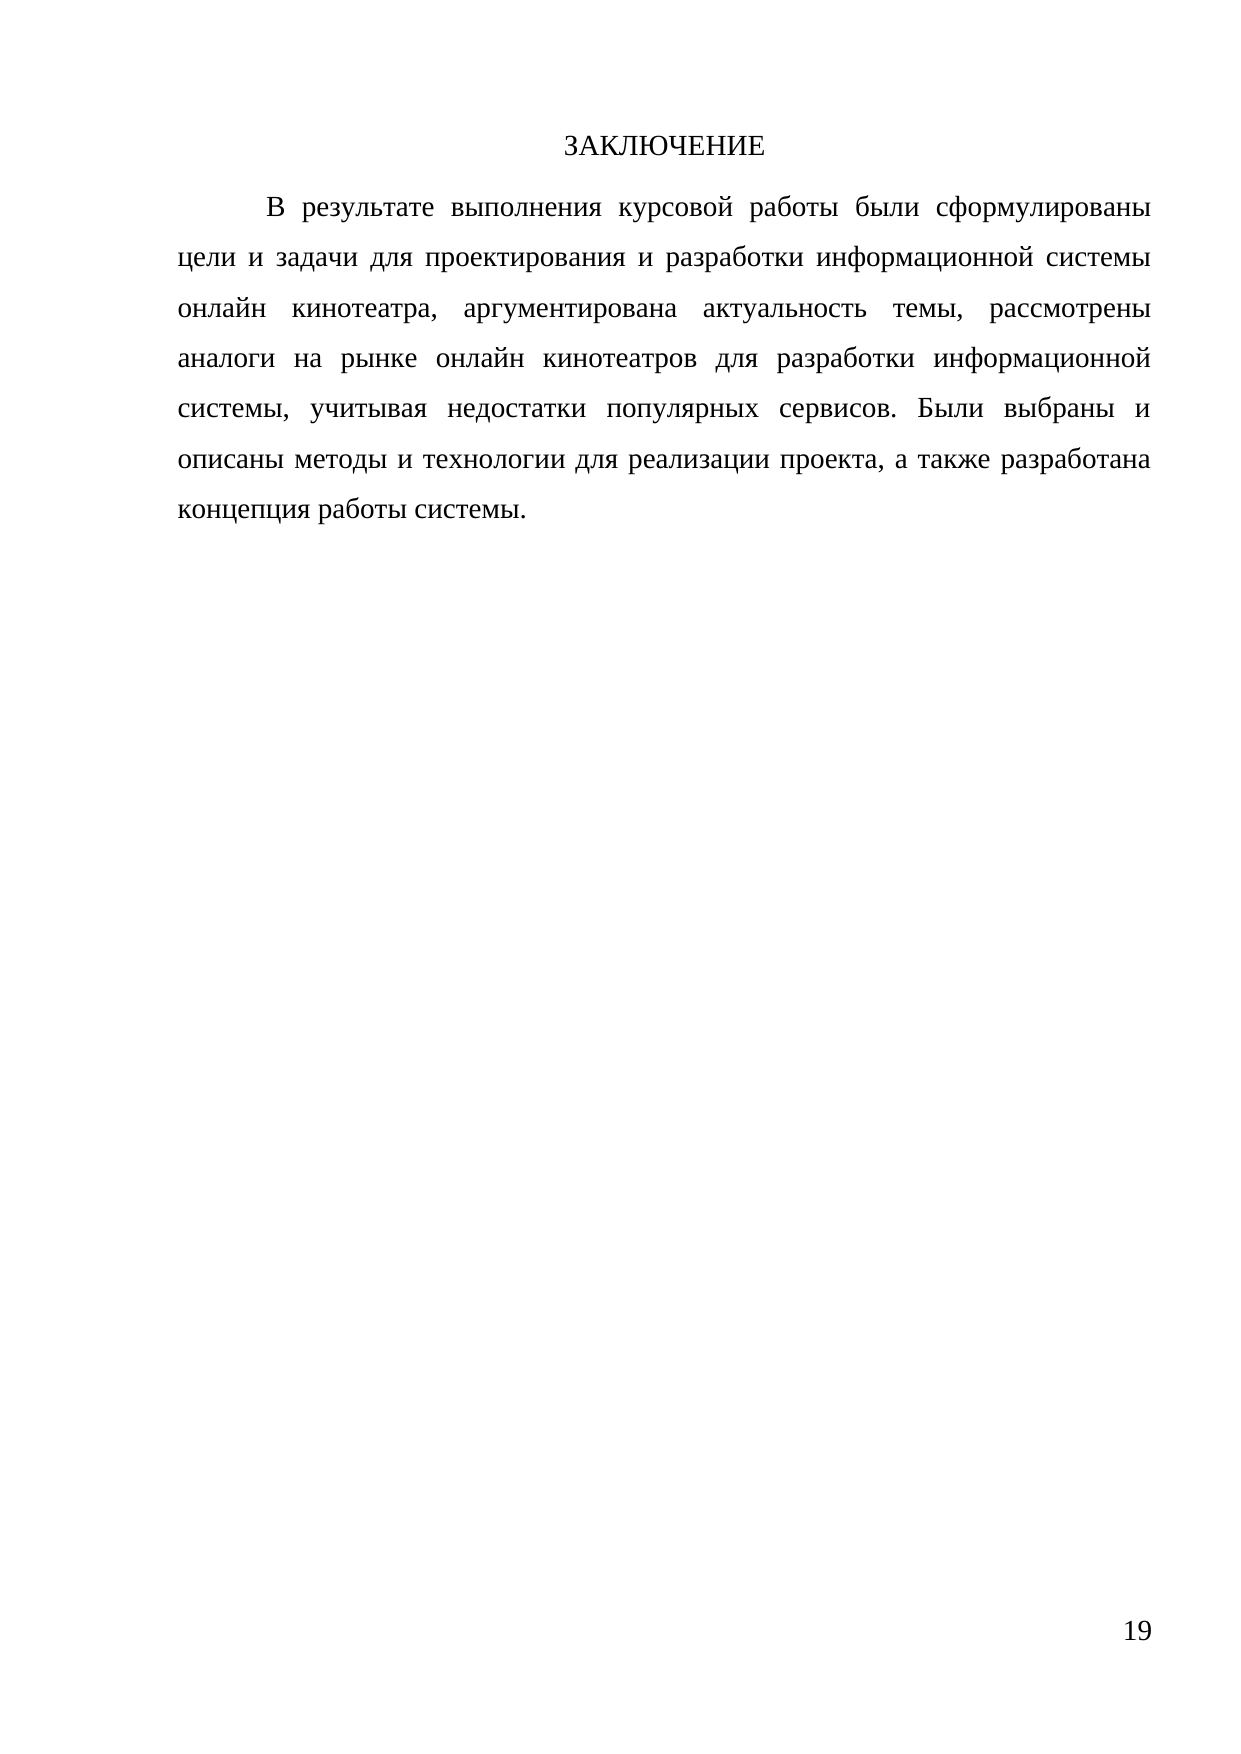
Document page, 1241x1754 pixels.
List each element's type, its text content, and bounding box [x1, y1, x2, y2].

text В результате выполнения курсовой работы были сформулированы цели и задачи для проектирования и разработки информационной системы онлайн кинотеатра, аргументирована актуальность темы, рассмотрены аналоги на рынке онлайн кинотеатров для разработки информационной системы, учитывая недостатки популярных сервисов. Были выбраны и описаны методы и технологии для реализации проекта, а также разработана концепция работы системы. [177, 189, 1152, 525]
subtitle ЗАКЛЮЧЕНИЕ [177, 128, 1152, 162]
